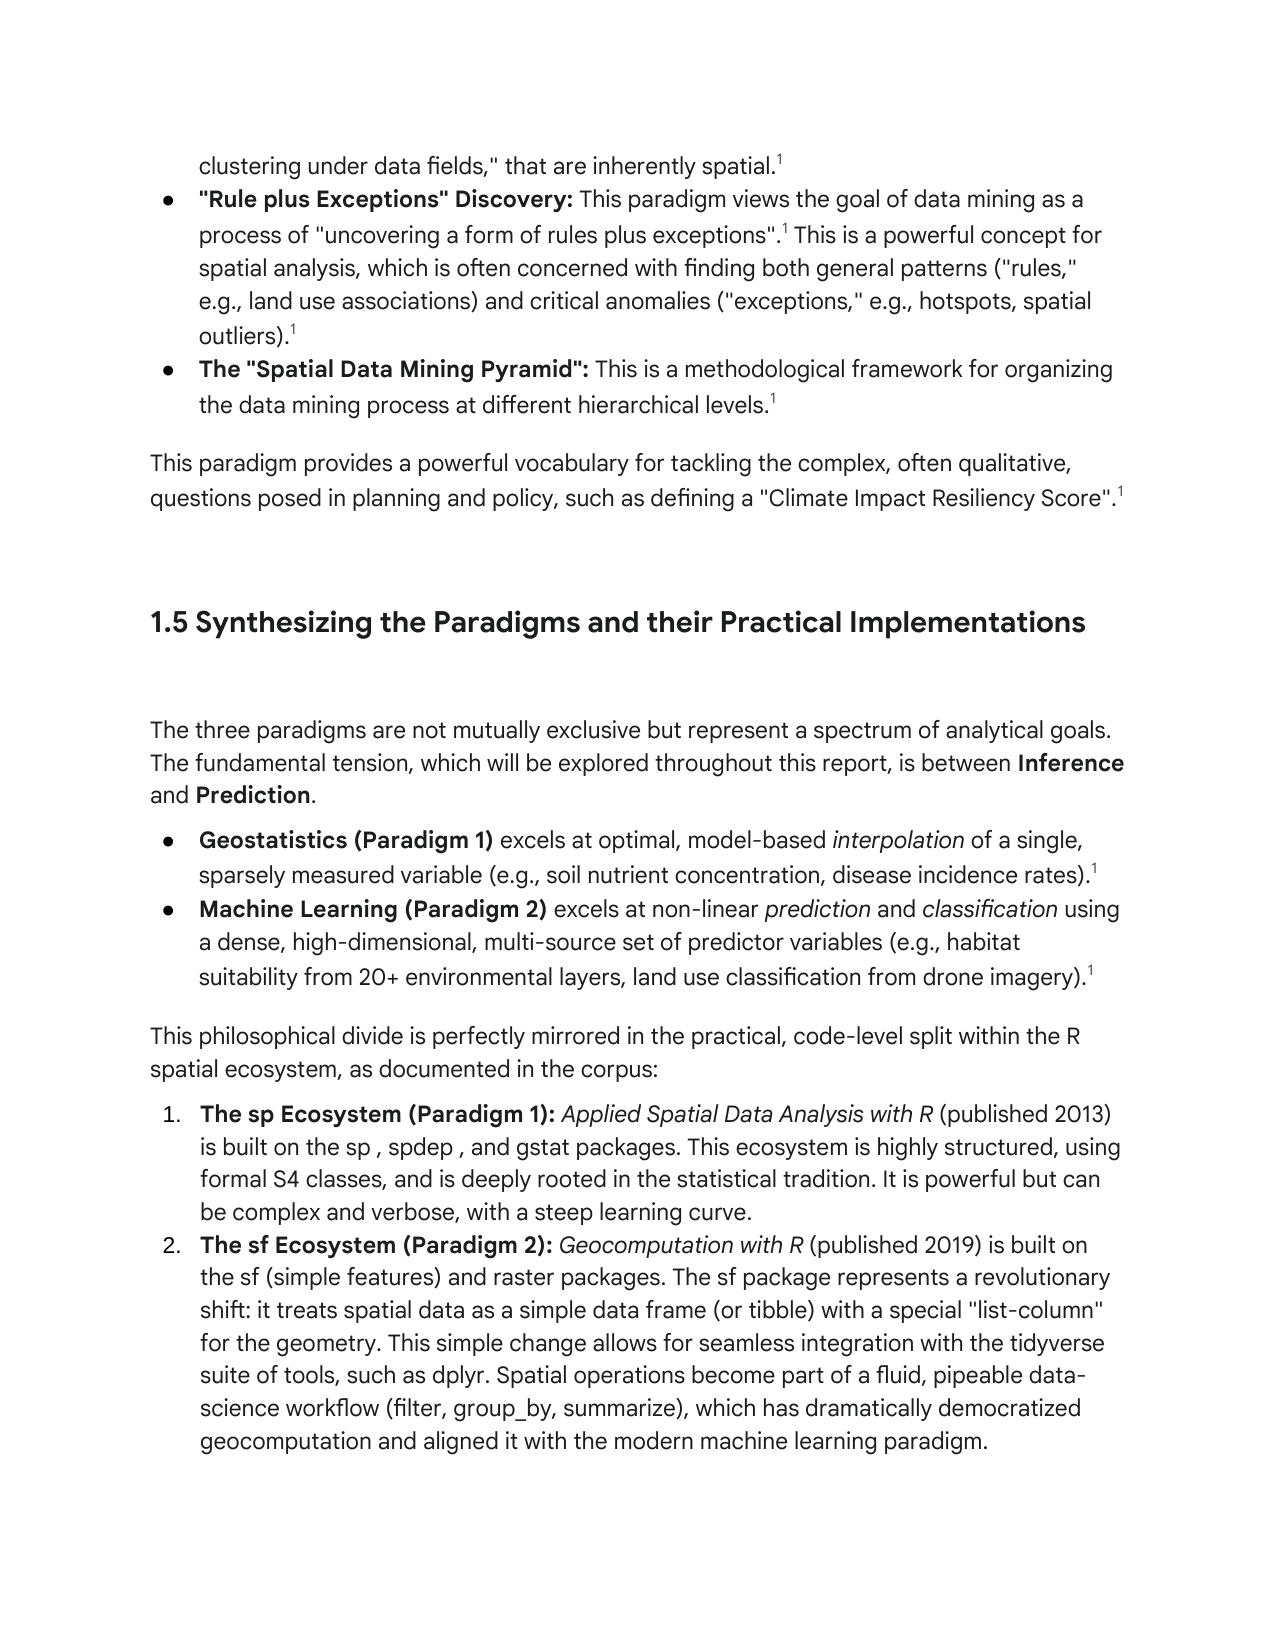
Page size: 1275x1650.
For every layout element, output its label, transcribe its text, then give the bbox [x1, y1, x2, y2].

list The sf Ecosystem (Paradigm 2): Geocomputation with R (published 2019) is built on the sf (simple features) and raster packages. The sf package represents a revolutionary shift: it treats spatial data as a simple data frame (or tibble) with a special "list-column" for the geometry. This simple change allows for seamless integration with the tidyverse suite of tools, such as dplyr. Spatial operations become part of a fluid, pipeable data-science workflow (filter, group_by, summarize), which has dramatically democratized geocomputation and aligned it with the modern machine learning paradigm. [162, 1231, 1125, 1456]
list The "Spatial Data Mining Pyramid": This is a methodological framework for organizing the data mining process at different hierarchical levels.1 [161, 356, 1125, 420]
text This paradigm provides a powerful vocabulary for tackling the complex, often qualitative, questions posed in planning and policy, such as defining a "Climate Impact Resiliency Score".1 [150, 449, 1125, 514]
text The three paradigms are not mutually exclusive but represent a spectrum of analytical goals. The fundamental tension, which will be explored throughout this report, is between Inference and Prediction. [150, 716, 1125, 810]
list Geostatistics (Paradigm 1) excels at optimal, model-based interpolation of a single, sparsely measured variable (e.g., soil nutrient concentration, disease incidence rates).1 [161, 827, 1125, 891]
text This philosophical divide is perfectly mirrored in the practical, code-level split within the R spatial ecosystem, as documented in the corpus: [150, 1022, 1125, 1083]
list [161, 150, 1125, 181]
list Machine Learning (Paradigm 2) excels at non-linear prediction and classification using a dense, high-dimensional, multi-source set of predictor variables (e.g., habitat suitability from 20+ environmental layers, land use classification from drone imagery).1 [161, 896, 1125, 993]
list "Rule plus Exceptions" Discovery: This paradigm views the goal of data mining as a process of "uncovering a form of rules plus exceptions".1 This is a powerful concept for spatial analysis, which is often concerned with finding both general patterns ("rules," e.g., land use associations) and critical anomalies ("exceptions," e.g., hotspots, spatial outliers).1 [161, 186, 1125, 351]
list The sp Ecosystem (Paradigm 1): Applied Spatial Data Analysis with R (published 2013) is built on the sp , spdep , and gstat packages. This ecosystem is highly structured, using formal S4 classes, and is deeply rooted in the statistical tradition. It is powerful but can be complex and verbose, with a steep learning curve. [162, 1100, 1125, 1227]
subtitle 1.5 Synthesizing the Paradigms and their Practical Implementations [150, 604, 1125, 641]
